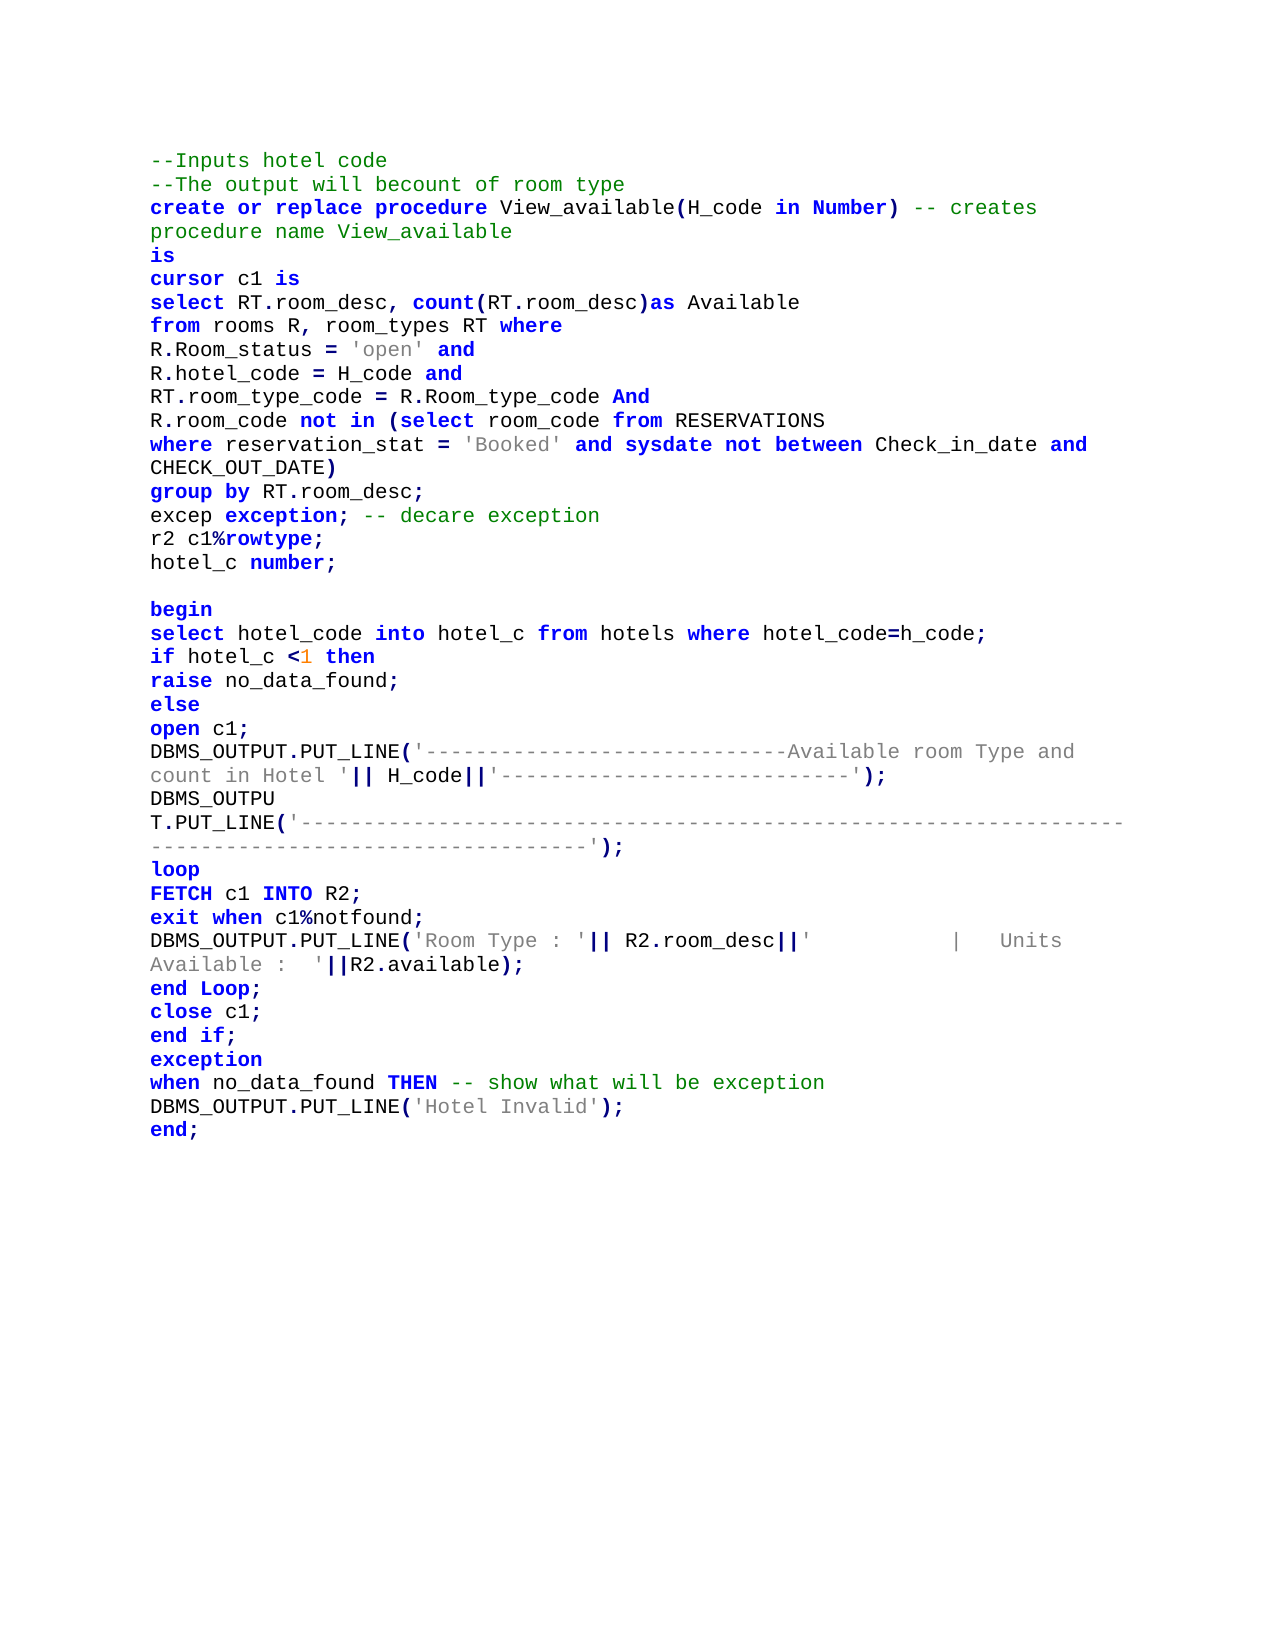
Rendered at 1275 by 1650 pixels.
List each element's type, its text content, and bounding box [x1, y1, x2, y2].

text group by RT.room_desc; [150, 481, 1125, 505]
text R.room_code not in (select room_code from RESERVATIONS [150, 410, 1125, 434]
text RT.room_type_code = R.Room_type_code And [150, 386, 1125, 410]
text R.Room_status = 'open' and [150, 339, 1125, 363]
text exit when c1%notfound; [150, 907, 1125, 930]
text R.hotel_code = H_code and [150, 363, 1125, 386]
text exception [150, 1048, 1125, 1072]
text --Inputs hotel code [150, 150, 1125, 174]
text DBMS_OUTPUT.PUT_LINE('-----------------------------Available room Type and count in Hotel '|| H_code||'----------------------------'); [150, 741, 1125, 788]
text create or replace procedure View_available(H_code in Number) -- creates procedure name View_available [150, 197, 1125, 244]
text raise no_data_found; [150, 670, 1125, 694]
text select RT.room_desc, count(RT.room_desc)as Available [150, 292, 1125, 316]
text excep exception; -- decare exception [150, 505, 1125, 528]
text hotel_c number; [150, 552, 1125, 576]
text end if; [150, 1025, 1125, 1048]
text begin [150, 599, 1125, 623]
text select hotel_code into hotel_c from hotels where hotel_code=h_code; [150, 623, 1125, 647]
text else [150, 694, 1125, 717]
text cursor c1 is [150, 268, 1125, 292]
text end; [150, 1119, 1125, 1143]
text open c1; [150, 717, 1125, 741]
text when no_data_found THEN -- show what will be exception [150, 1072, 1125, 1096]
text where reservation_stat = 'Booked' and sysdate not between Check_in_date and CHECK_OUT_DATE) [150, 434, 1125, 481]
text is [150, 244, 1125, 268]
text loop [150, 859, 1125, 883]
text r2 c1%rowtype; [150, 528, 1125, 552]
text close c1; [150, 1001, 1125, 1025]
text DBMS_OUTPUT.PUT_LINE('Room Type : '|| R2.room_desc||' | Units Available : '||R2.available); [150, 930, 1125, 978]
text from rooms R, room_types RT where [150, 316, 1125, 339]
text end Loop; [150, 978, 1125, 1001]
text DBMS_OUTPUT.PUT_LINE('Hotel Invalid'); [150, 1096, 1125, 1119]
text FETCH c1 INTO R2; [150, 883, 1125, 907]
text if hotel_c <1 then [150, 647, 1125, 670]
text DBMS_OUTPUT.PUT_LINE('-----------------------------------------------------------------------------------------------------'); [150, 788, 1125, 859]
text --The output will becount of room type [150, 174, 1125, 197]
